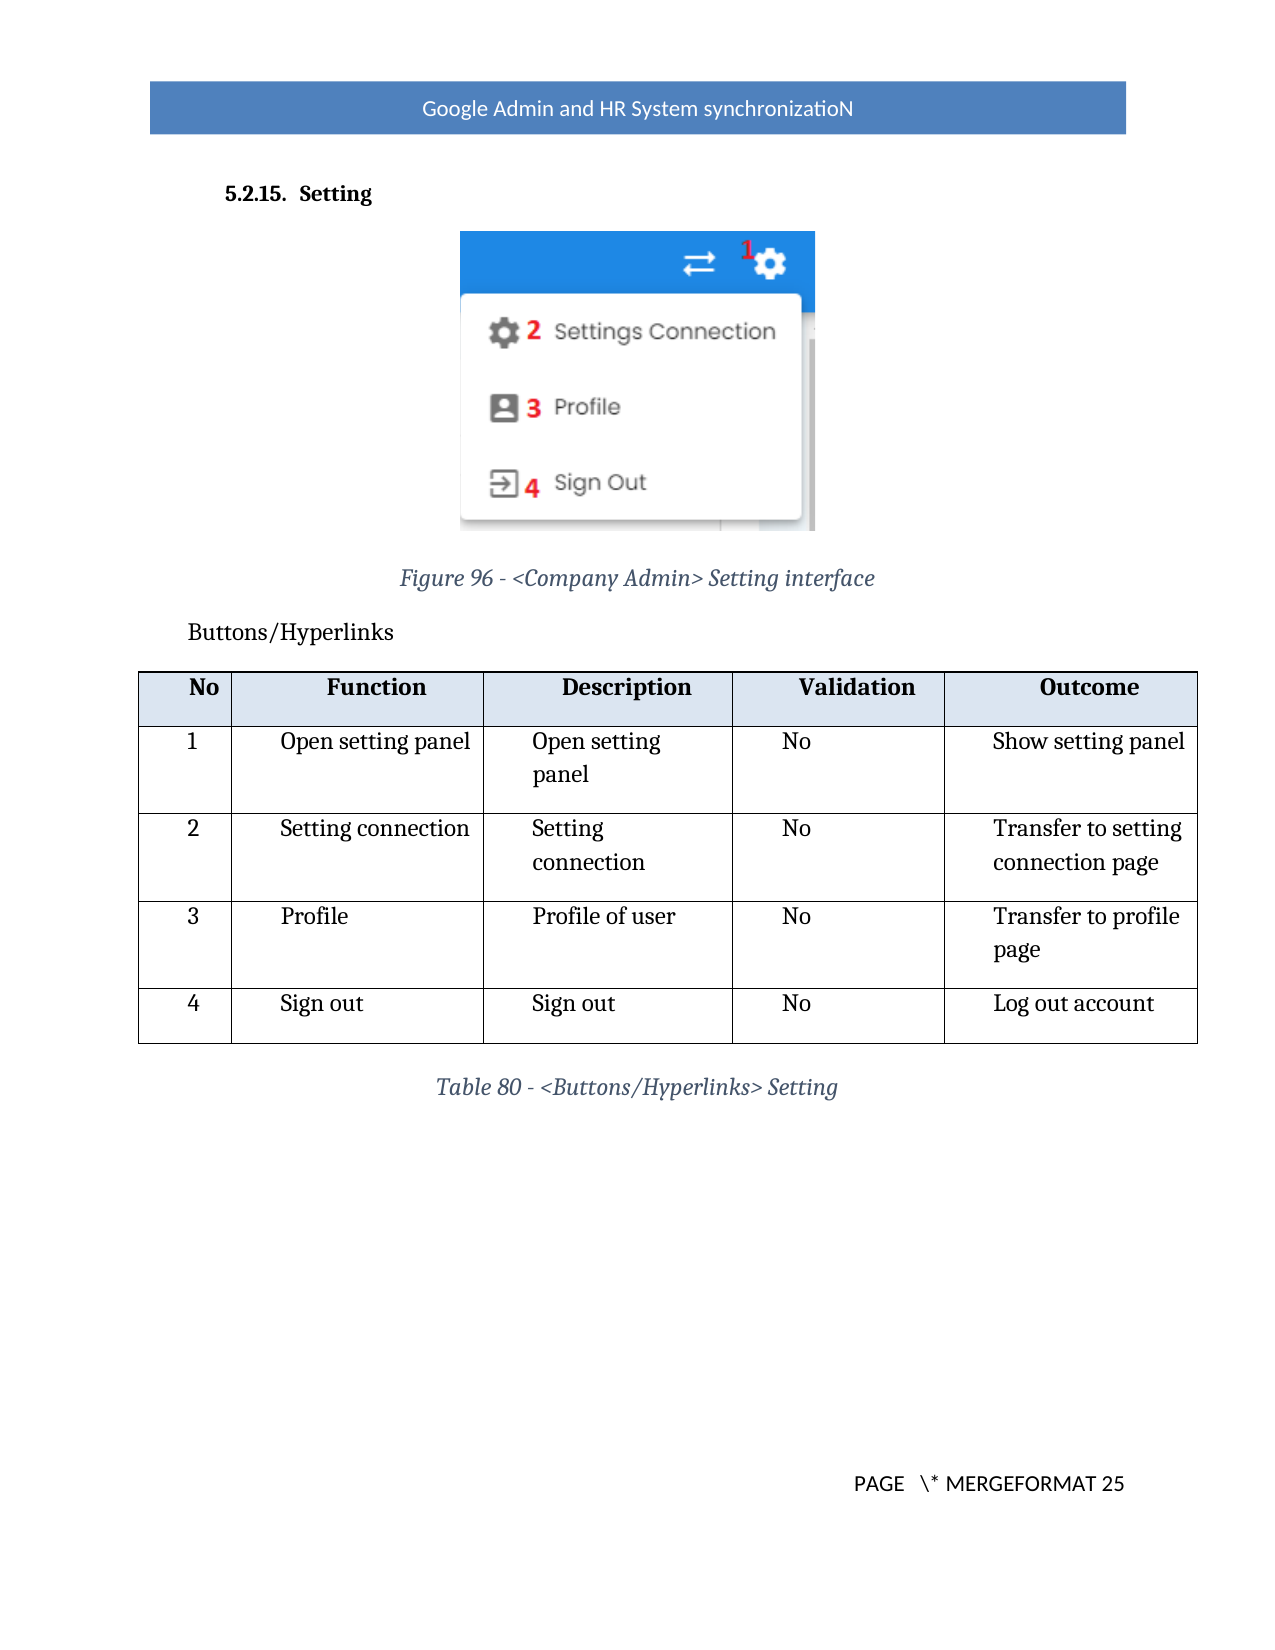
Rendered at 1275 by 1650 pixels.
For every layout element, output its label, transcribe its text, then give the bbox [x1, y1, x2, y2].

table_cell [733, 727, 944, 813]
subtitle Setting [225, 181, 1125, 207]
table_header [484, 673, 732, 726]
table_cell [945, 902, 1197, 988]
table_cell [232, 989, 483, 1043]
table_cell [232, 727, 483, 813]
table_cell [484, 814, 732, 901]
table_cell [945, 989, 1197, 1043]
picture [460, 231, 816, 531]
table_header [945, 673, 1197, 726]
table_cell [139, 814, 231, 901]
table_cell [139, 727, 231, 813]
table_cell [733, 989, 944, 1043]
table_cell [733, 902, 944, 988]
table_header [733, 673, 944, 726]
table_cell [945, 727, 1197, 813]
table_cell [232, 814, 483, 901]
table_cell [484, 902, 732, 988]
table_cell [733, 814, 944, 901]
text Buttons/Hyperlinks [187, 617, 1125, 646]
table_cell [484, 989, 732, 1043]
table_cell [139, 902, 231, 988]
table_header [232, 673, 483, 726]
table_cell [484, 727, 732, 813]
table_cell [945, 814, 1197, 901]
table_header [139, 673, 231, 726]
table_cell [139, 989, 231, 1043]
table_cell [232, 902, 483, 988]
